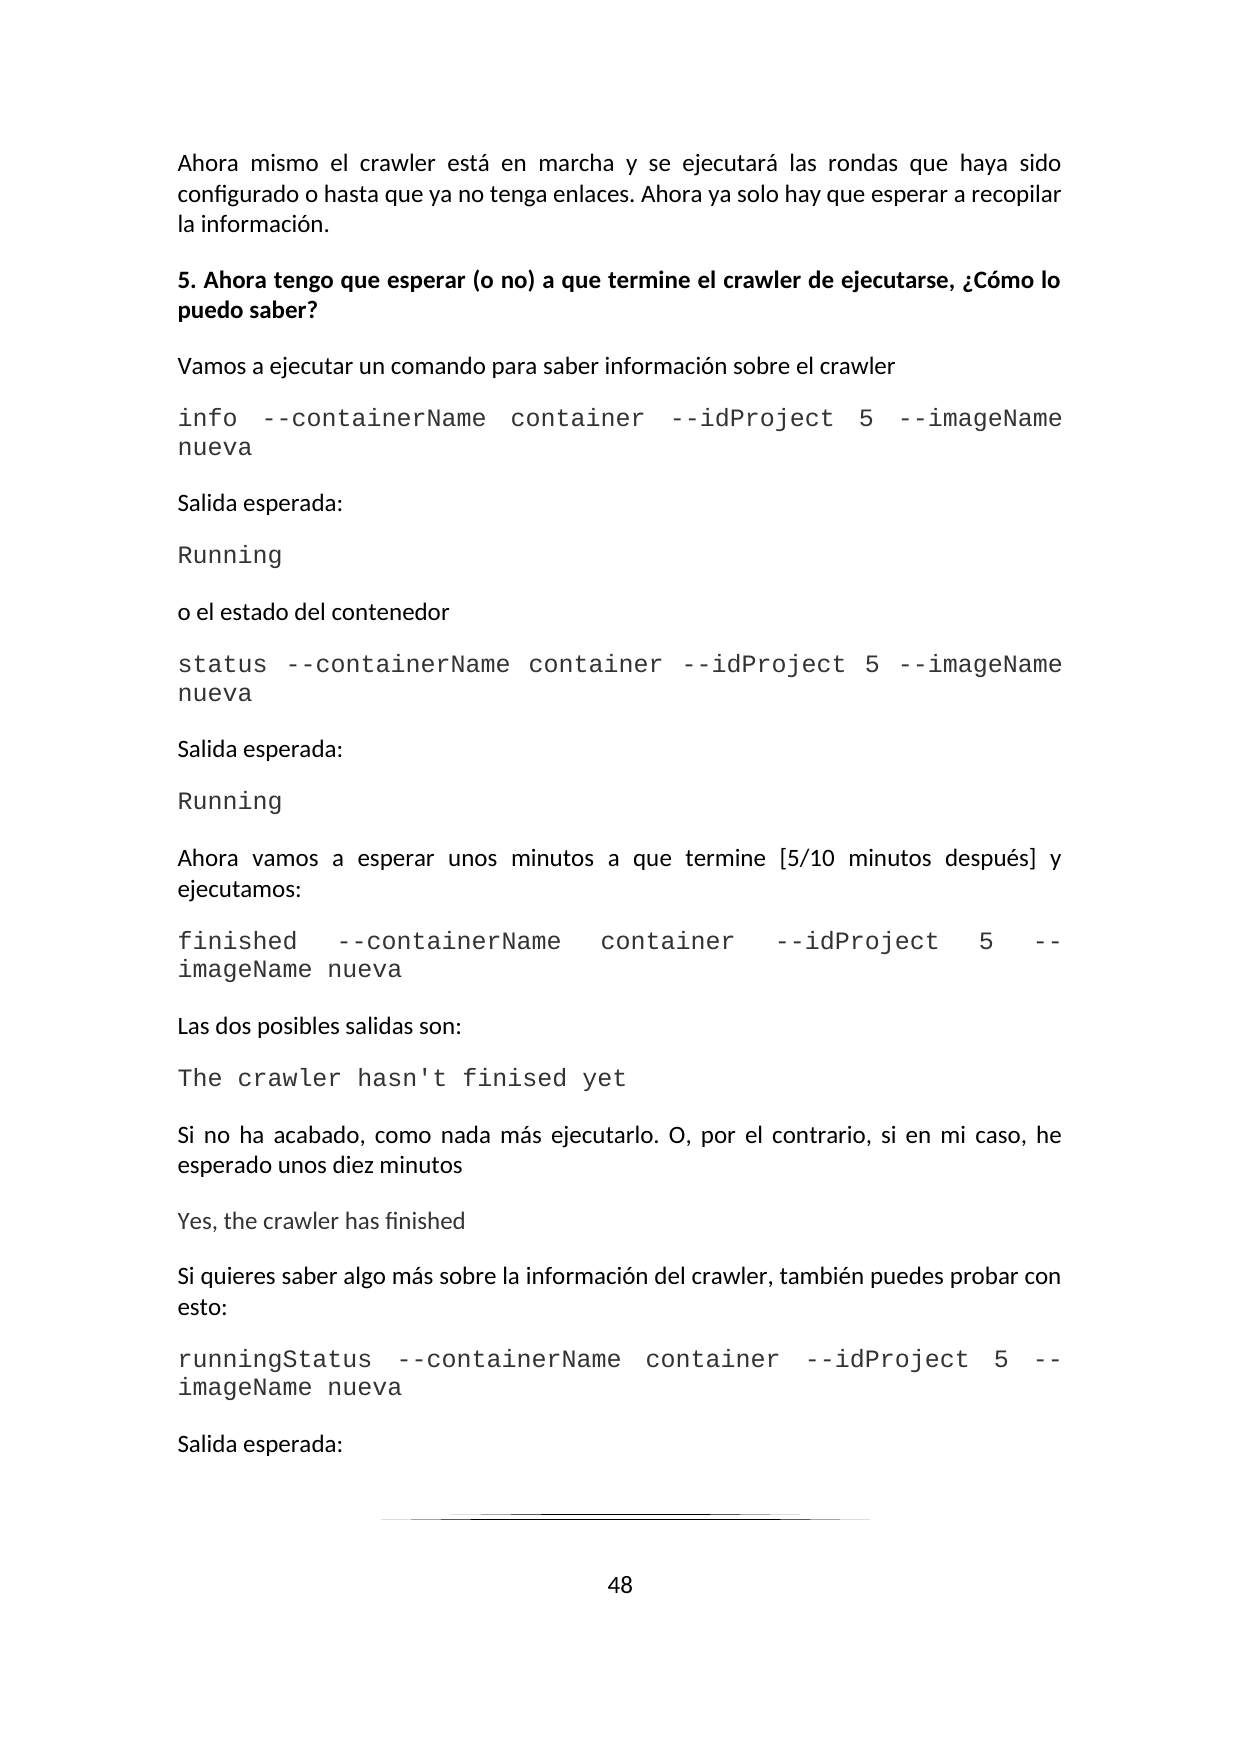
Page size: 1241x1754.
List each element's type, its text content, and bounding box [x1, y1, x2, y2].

text Salida esperada: [177, 1428, 1063, 1459]
text The crawler hasn't finised yet [177, 1066, 1063, 1094]
text Running [177, 789, 1063, 817]
text status --containerName container --idProject 5 --imageName nueva [177, 652, 1063, 708]
text Yes, the crawler has finished [177, 1205, 1063, 1235]
text Running [177, 543, 1063, 571]
text Si no ha acabado, como nada más ejecutarlo. O, por el contrario, si en mi caso, he esperado unos diez minutos [177, 1119, 1063, 1180]
text Vamos a ejecutar un comando para saber información sobre el crawler [177, 350, 1063, 381]
text o el estado del contenedor [177, 596, 1063, 627]
text runningStatus --containerName container --idProject 5 --imageName nueva [177, 1346, 1063, 1403]
text Ahora vamos a esperar unos minutos a que termine [5/10 minutos después] y ejecutamos: [177, 842, 1063, 903]
text Salida esperada: [177, 733, 1063, 764]
text finished --containerName container --idProject 5 --imageName nueva [177, 928, 1063, 985]
text Ahora mismo el crawler está en marcha y se ejecutará las rondas que haya sido configurado o hasta que ya no tenga enlaces. Ahora ya solo hay que esperar a recopilar la información. [177, 148, 1063, 239]
text 5. Ahora tengo que esperar (o no) a que termine el crawler de ejecutarse, ¿Cómo lo puedo saber? [177, 264, 1063, 325]
text info --containerName container --idProject 5 --imageName nueva [177, 406, 1063, 462]
text Si quieres saber algo más sobre la información del crawler, también puedes probar con esto: [177, 1260, 1063, 1321]
text Las dos posibles salidas son: [177, 1010, 1063, 1041]
text Salida esperada: [177, 487, 1063, 518]
